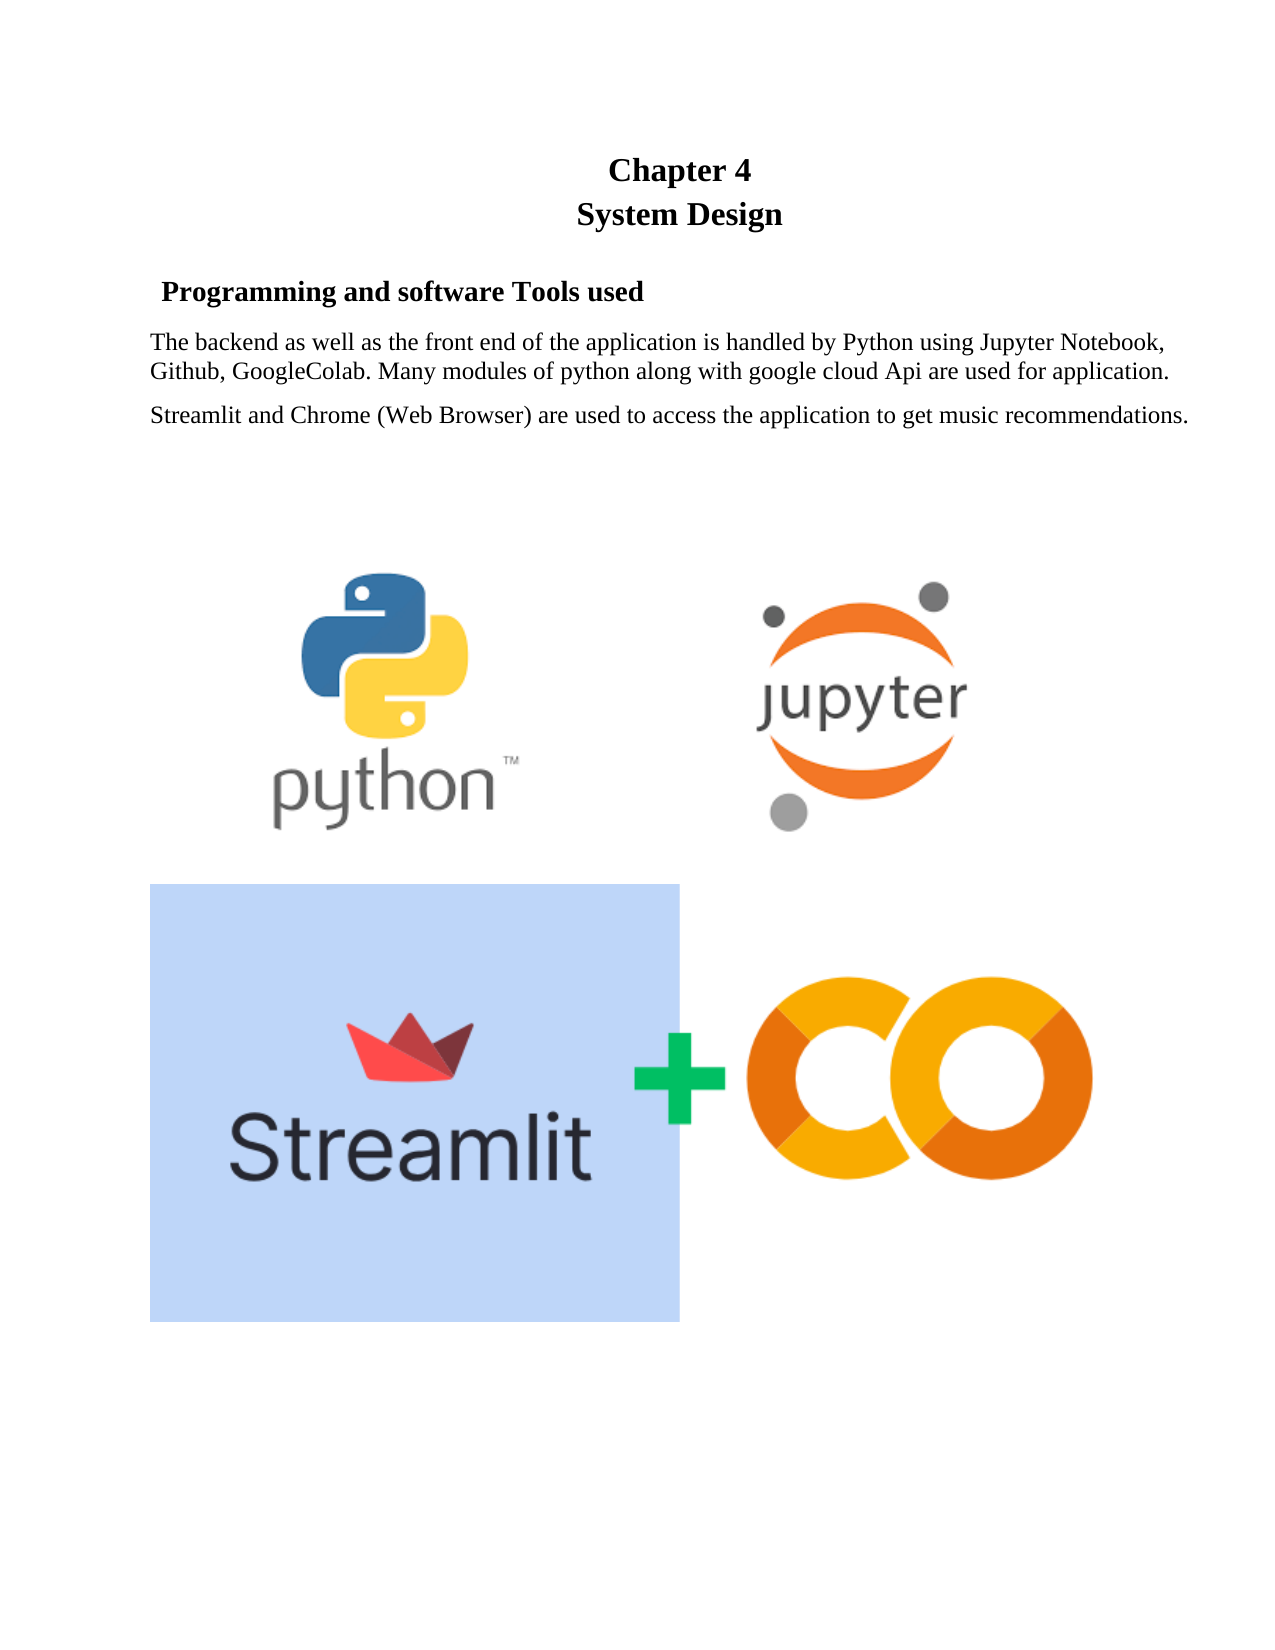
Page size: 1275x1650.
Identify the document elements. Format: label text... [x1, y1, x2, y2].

picture [150, 571, 1104, 835]
table_header Programming and software Tools used [150, 253, 1275, 327]
picture [150, 884, 1210, 1322]
text System Design [150, 194, 1209, 233]
text The backend as well as the front end of the application is handled by Python using Jupyter Notebook, Github, GoogleColab. Many modules of python along with google cloud Api are used for application. [150, 327, 1209, 384]
text Chapter 4 [150, 150, 1209, 189]
text Streamlit and Chrome (Web Browser) are used to access the application to get music recommendations. [150, 400, 1209, 429]
